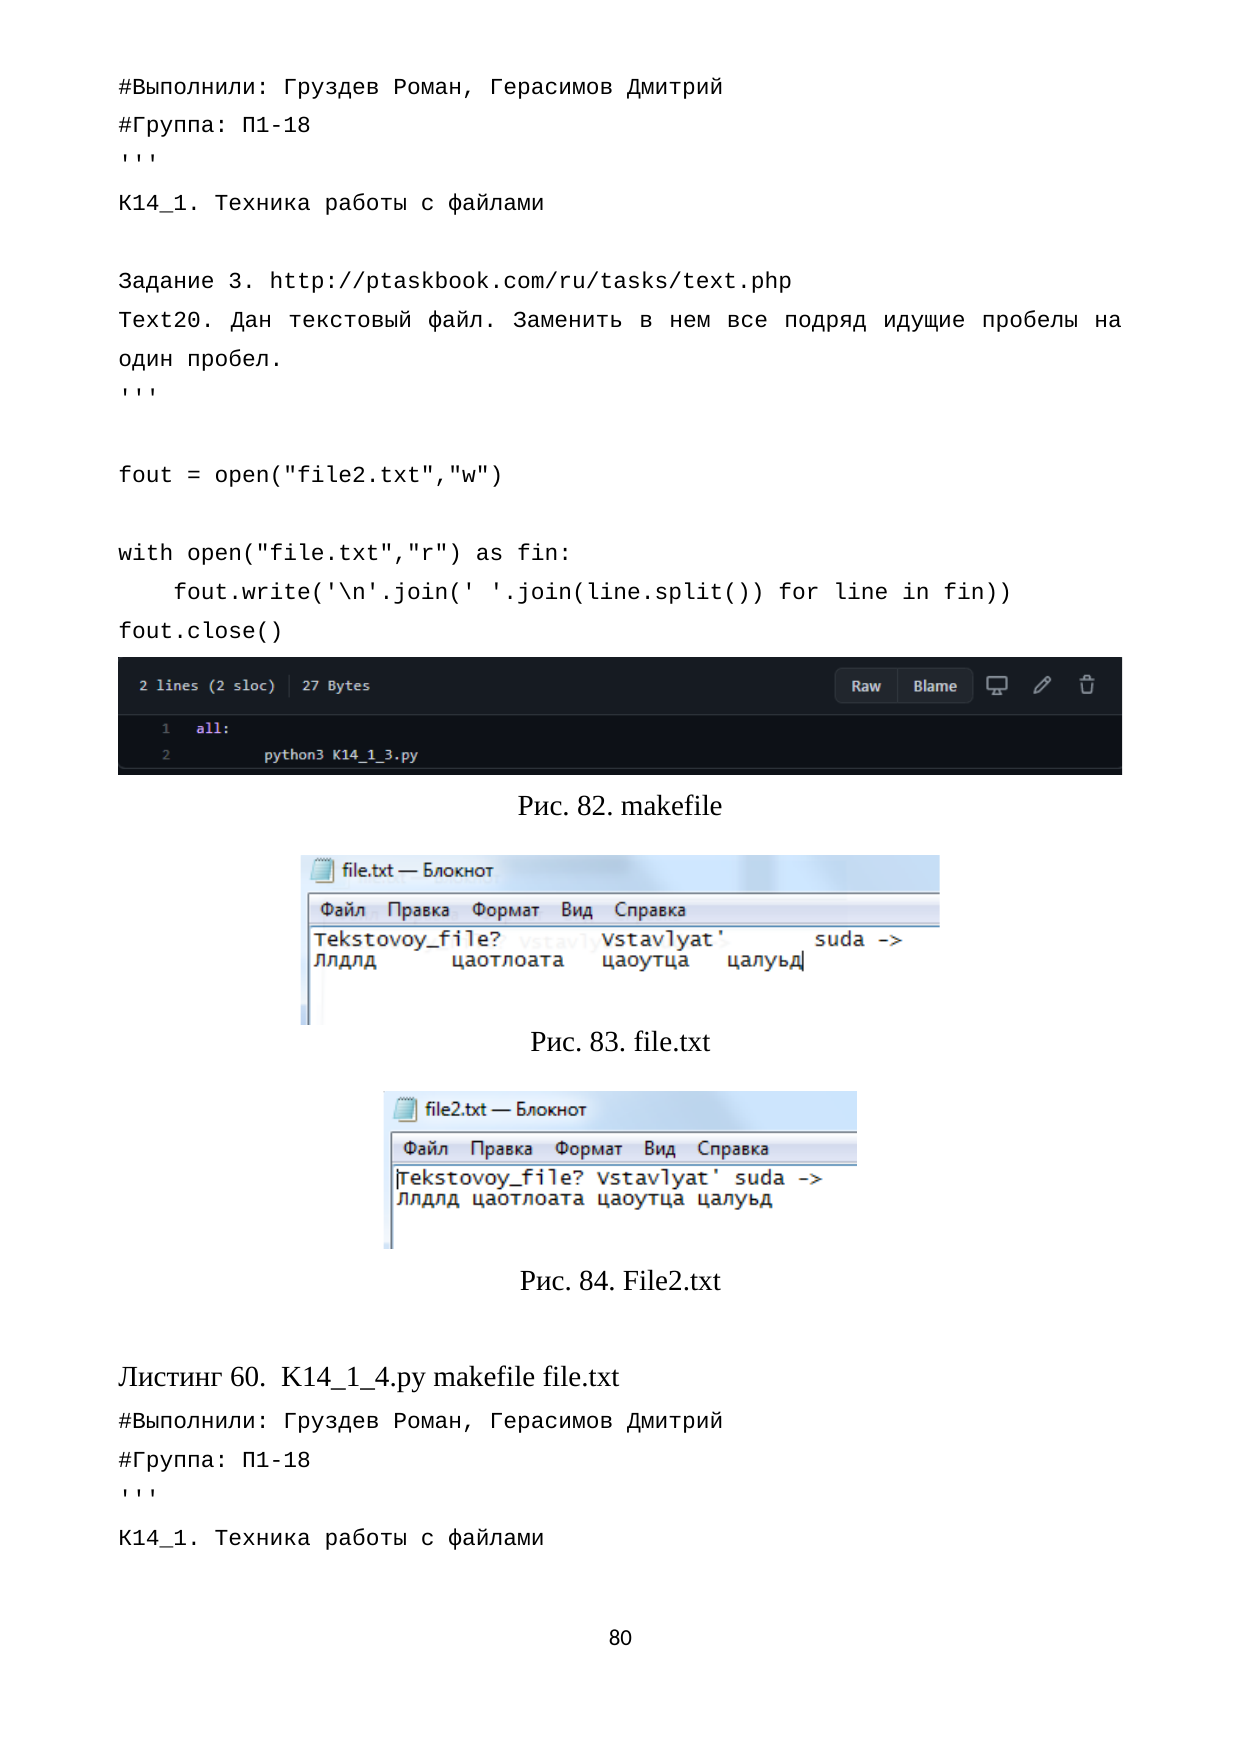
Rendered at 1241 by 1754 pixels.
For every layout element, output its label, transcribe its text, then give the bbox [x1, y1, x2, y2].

text ''' [118, 1487, 1122, 1513]
text ''' [118, 386, 1122, 412]
picture [383, 1091, 857, 1249]
text #Группа: П1-18 [118, 1448, 1122, 1474]
text #Выполнили: Груздев Роман, Герасимов Дмитрий [118, 1409, 1122, 1435]
text Рис. 84. File2.txt [118, 1263, 1122, 1297]
text ''' [118, 153, 1122, 179]
text Задание 3. http://ptaskbook.com/ru/tasks/text.php [118, 269, 1122, 295]
picture [118, 657, 1123, 775]
text Text20. Дан текстовый файл. Заменить в нем все подряд идущие пробелы на один пробел. [118, 308, 1122, 373]
text fout.close() [118, 619, 1122, 645]
text fout = open("file2.txt","w") [118, 463, 1122, 489]
text fout.write('\n'.join(' '.join(line.split()) for line in fin)) [118, 580, 1122, 606]
text Листинг 60. K14_1_4.py makefile file.txt [118, 1359, 1122, 1393]
text #Группа: П1-18 [118, 114, 1122, 140]
picture [300, 855, 940, 1025]
text Рис. 83. file.txt [118, 1024, 1122, 1058]
text #Выполнили: Груздев Роман, Герасимов Дмитрий [118, 75, 1122, 101]
text К14_1. Техника работы с файлами [118, 1526, 1122, 1552]
text with open("file.txt","r") as fin: [118, 541, 1122, 567]
text Рис. 82. makefile [118, 788, 1122, 822]
text К14_1. Техника работы с файлами [118, 192, 1122, 217]
